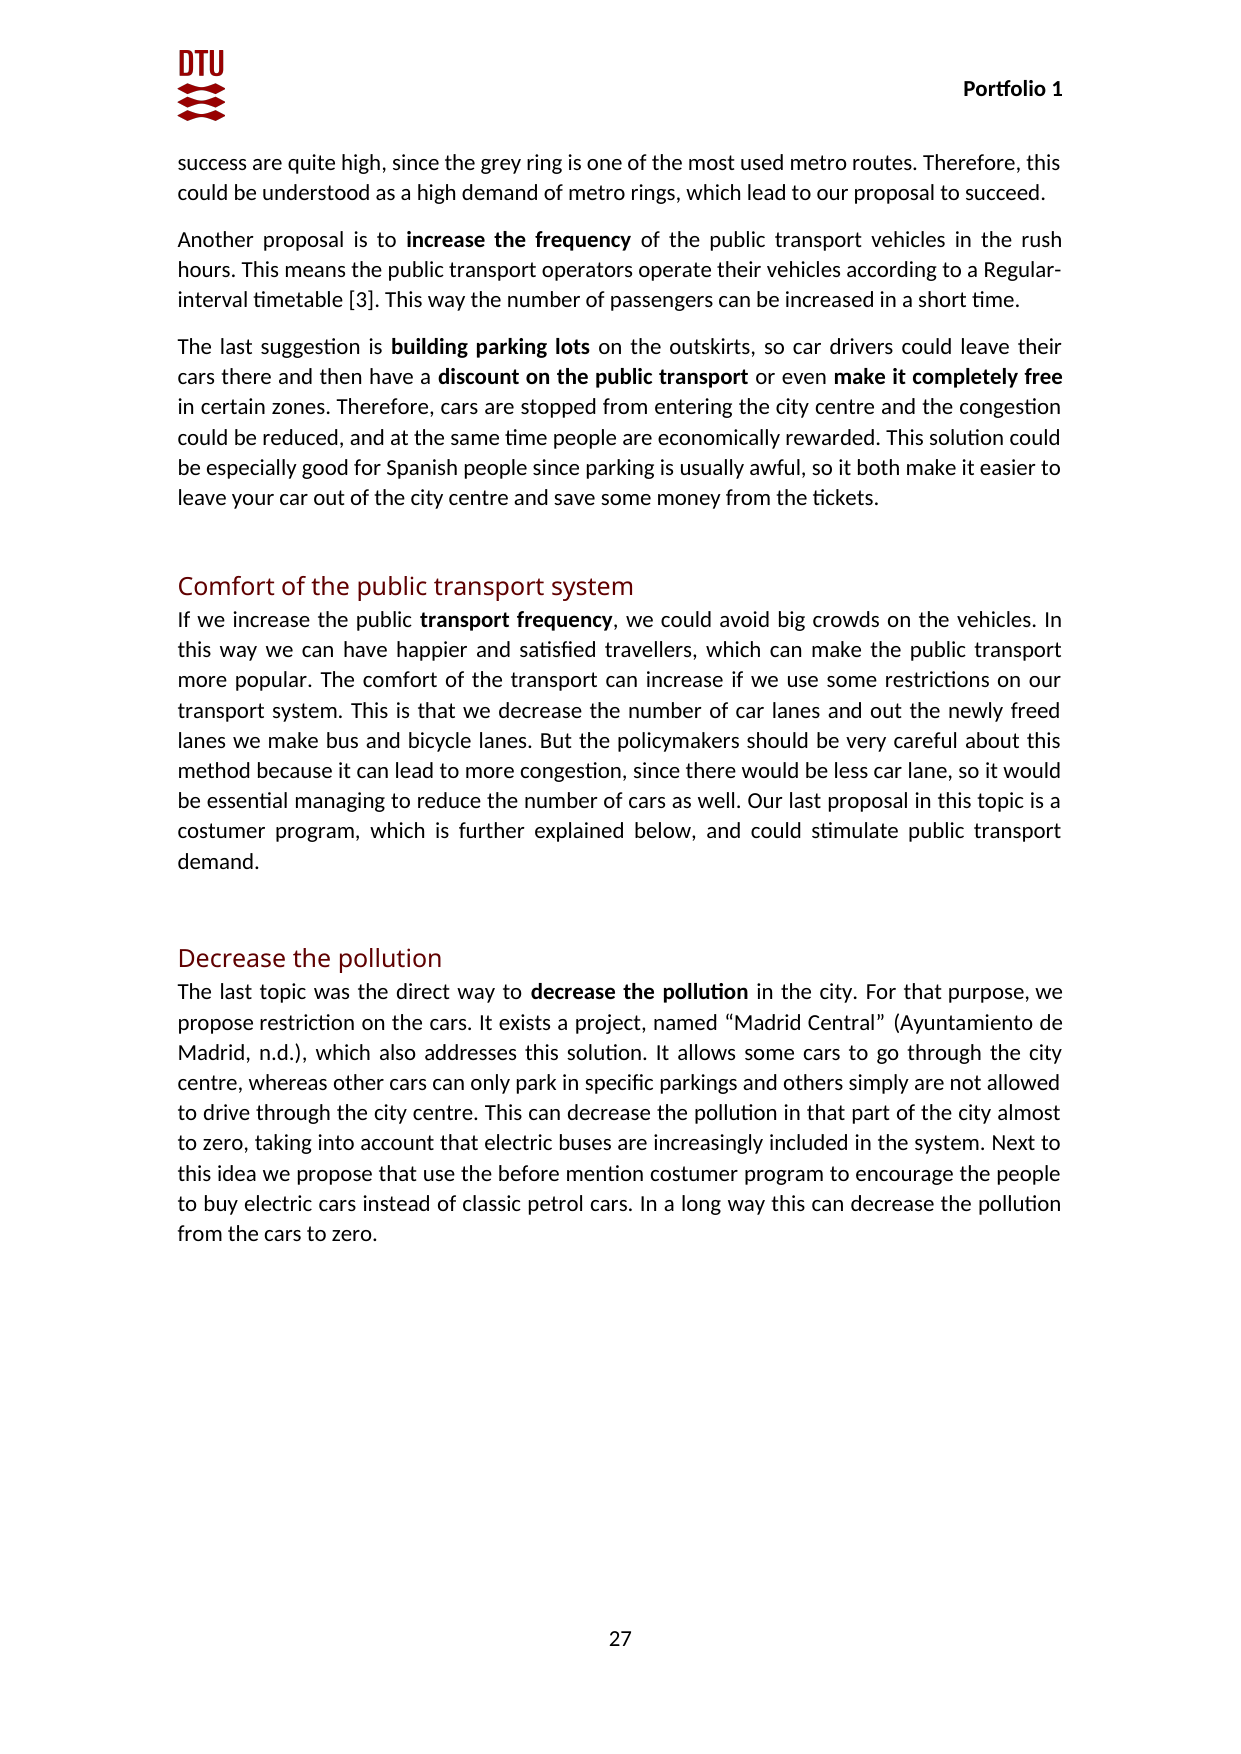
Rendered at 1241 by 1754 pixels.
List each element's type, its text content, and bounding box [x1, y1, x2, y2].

text Another proposal is to increase the frequency of the public transport vehicles in the rush hours. This means the public transport operators operate their vehicles according to a Regular-interval timetable [3]. This way the number of passengers can be increased in a short time. [177, 225, 1063, 313]
text The last suggestion is building parking lots on the outskirts, so car drivers could leave their cars there and then have a discount on the public transport or even make it completely free in certain zones. Therefore, cars are stopped from entering the city centre and the congestion could be reduced, and at the same time people are economically rewarded. This solution could be especially good for Spanish people since parking is usually awful, so it both make it easier to leave your car out of the city centre and save some money from the tickets. [177, 332, 1063, 511]
text If we increase the public transport frequency, we could avoid big crowds on the vehicles. In this way we can have happier and satisfied travellers, which can make the public transport more popular. The comfort of the transport can increase if we use some restrictions on our transport system. This is that we decrease the number of car lanes and out the newly freed lanes we make bus and bicycle lanes. But the policymakers should be very careful about this method because it can lead to more congestion, since there would be less car lane, so it would be essential managing to reduce the number of cars as well. Our last proposal in this topic is a costumer program, which is further explained below, and could stimulate public transport demand. [177, 605, 1063, 875]
picture [177, 50, 225, 121]
subtitle Decrease the pollution [177, 941, 1063, 975]
subtitle Comfort of the public transport system [177, 568, 1063, 602]
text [177, 148, 1063, 206]
text The last topic was the direct way to decrease the pollution in the city. For that purpose, we propose restriction on the cars. It exists a project, named “Madrid Central”, which also addresses this solution. It allows some cars to go through the city centre, whereas other cars can only park in specific parkings and others simply are not allowed to drive through the city centre. This can decrease the pollution in that part of the city almost to zero, taking into account that electric buses are increasingly included in the system. Next to this idea we propose that use the before mention costumer program to encourage the people to buy electric cars instead of classic petrol cars. In a long way this can decrease the pollution from the cars to zero. [177, 977, 1063, 1247]
